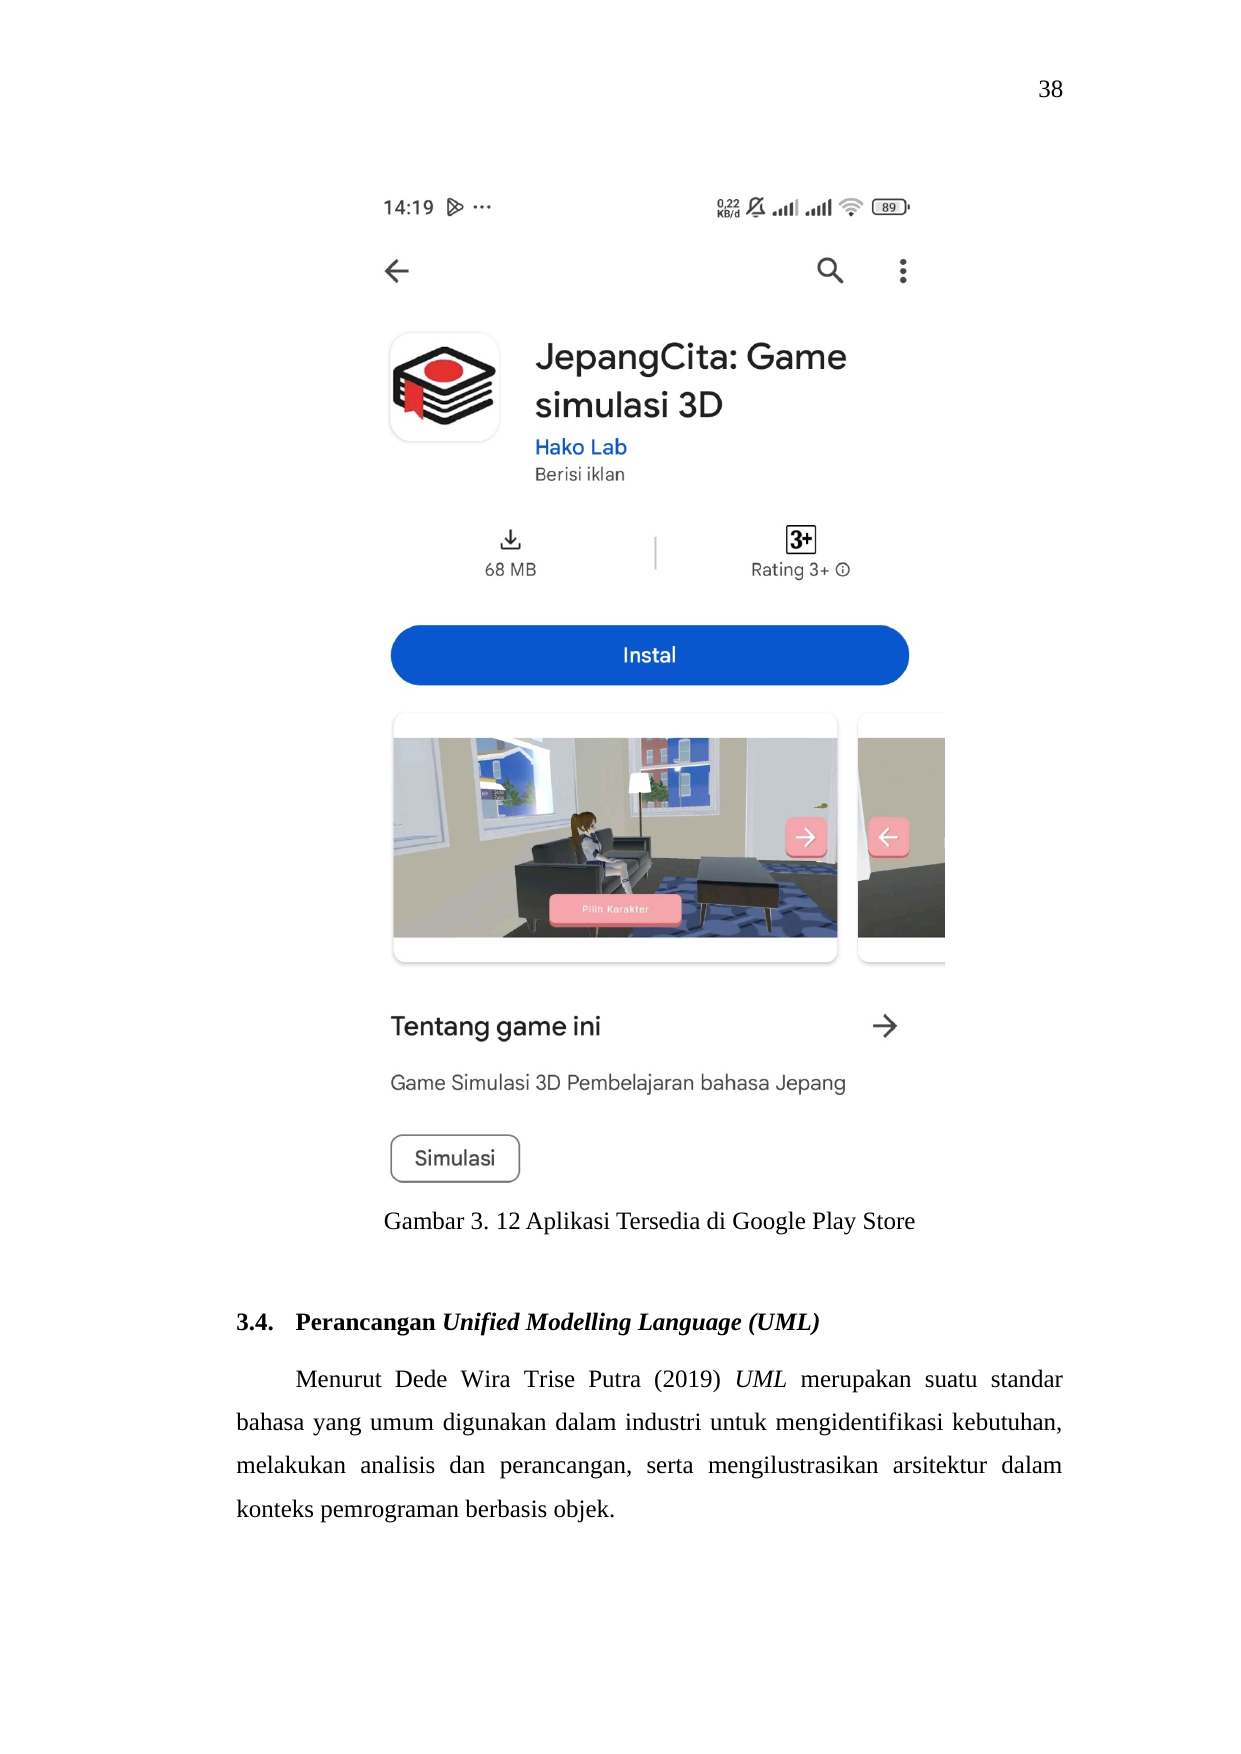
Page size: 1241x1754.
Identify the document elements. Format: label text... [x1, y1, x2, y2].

picture [354, 177, 945, 1192]
text Menurut Dede Wira Trise Putra (2019) UML merupakan suatu standar bahasa yang umum digunakan dalam industri untuk mengidentifikasi kebutuhan, melakukan analisis dan perancangan, serta mengilustrasikan arsitektur dalam konteks pemrograman berbasis objek. [236, 1364, 1063, 1522]
subtitle Perancangan Unified Modelling Language (UML) [236, 1307, 1063, 1336]
text Gambar 3. 12 Aplikasi Tersedia di Google Play Store [236, 1206, 1063, 1235]
